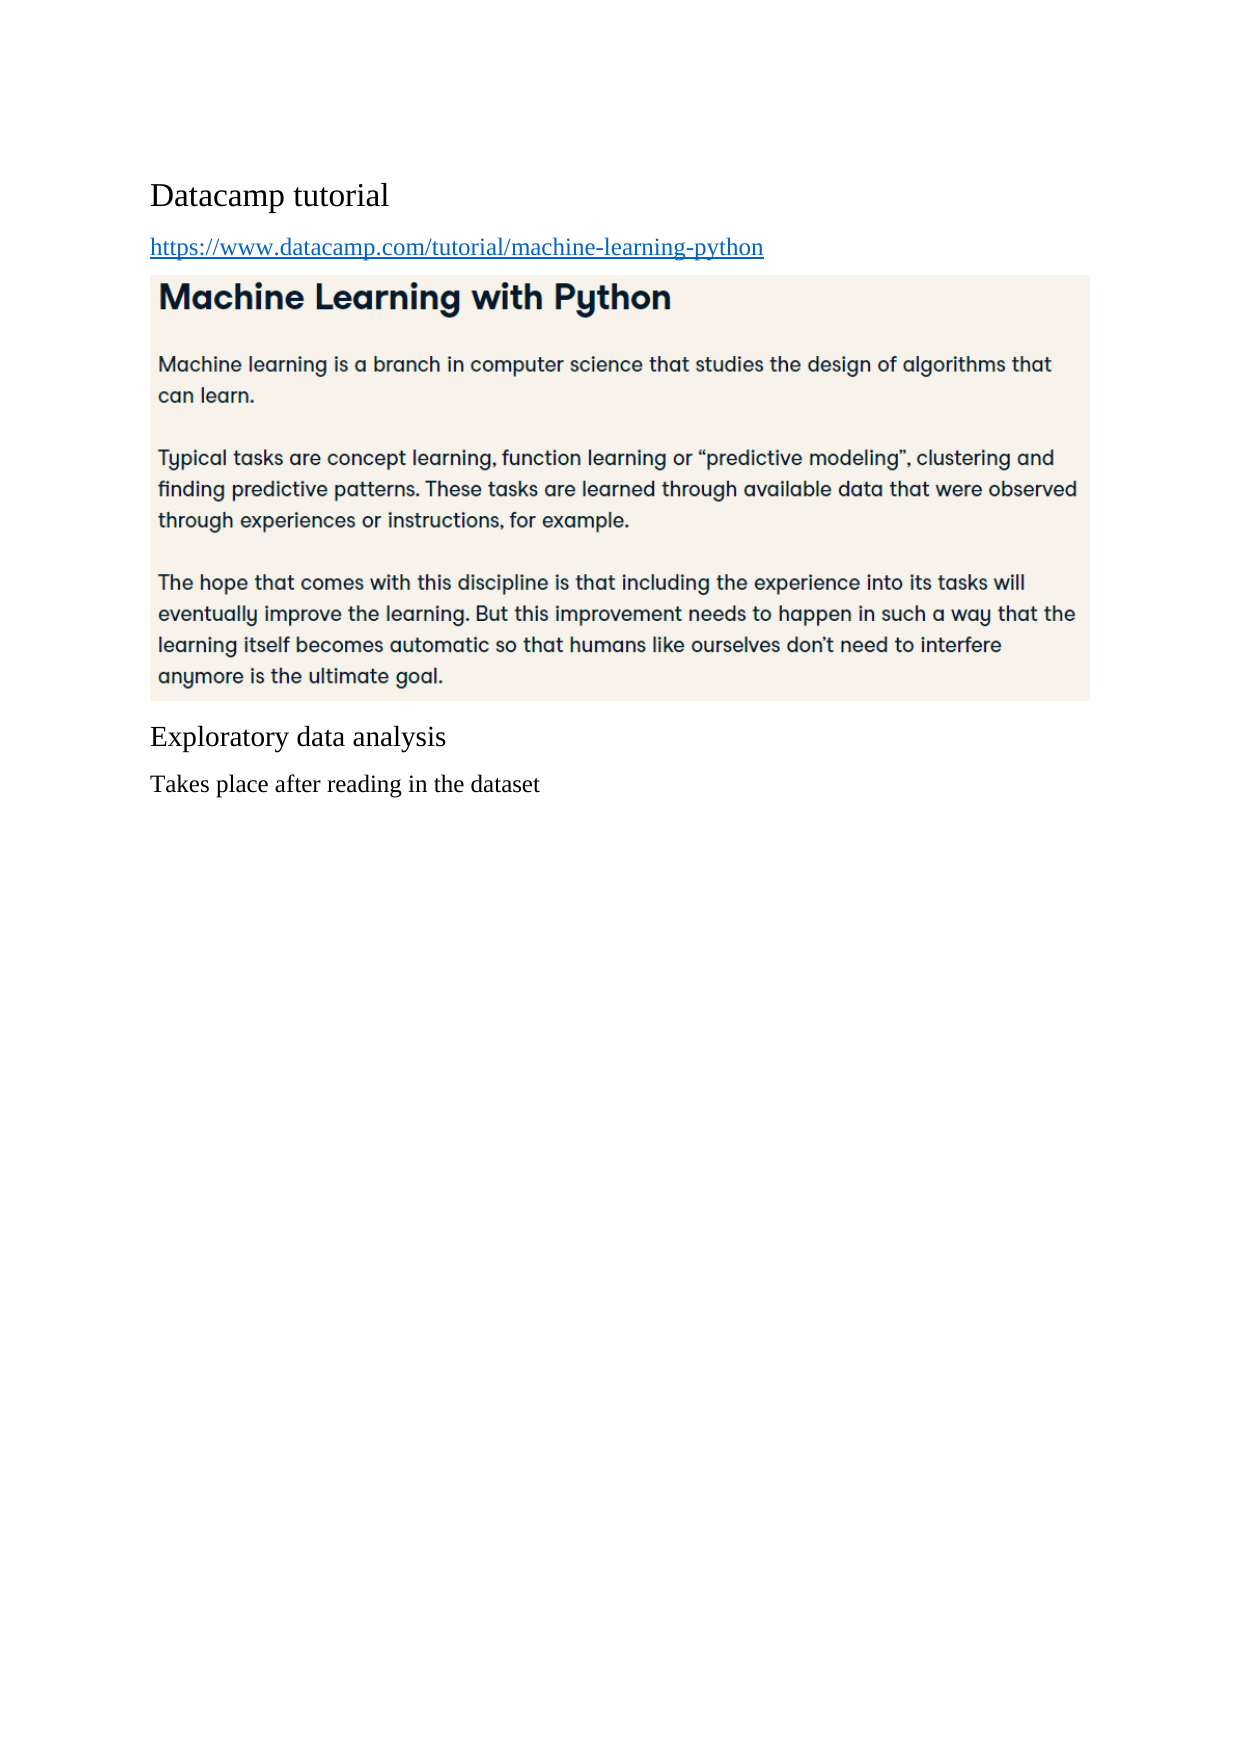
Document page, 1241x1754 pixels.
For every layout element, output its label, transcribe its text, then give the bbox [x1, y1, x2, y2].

subtitle Datacamp tutorial [150, 175, 1090, 213]
picture [150, 275, 1091, 701]
text Takes place after reading in the dataset [150, 769, 1090, 798]
text https://www.datacamp.com/tutorial/machine-learning-python [150, 232, 1090, 261]
subtitle Exploratory data analysis [150, 719, 1090, 753]
